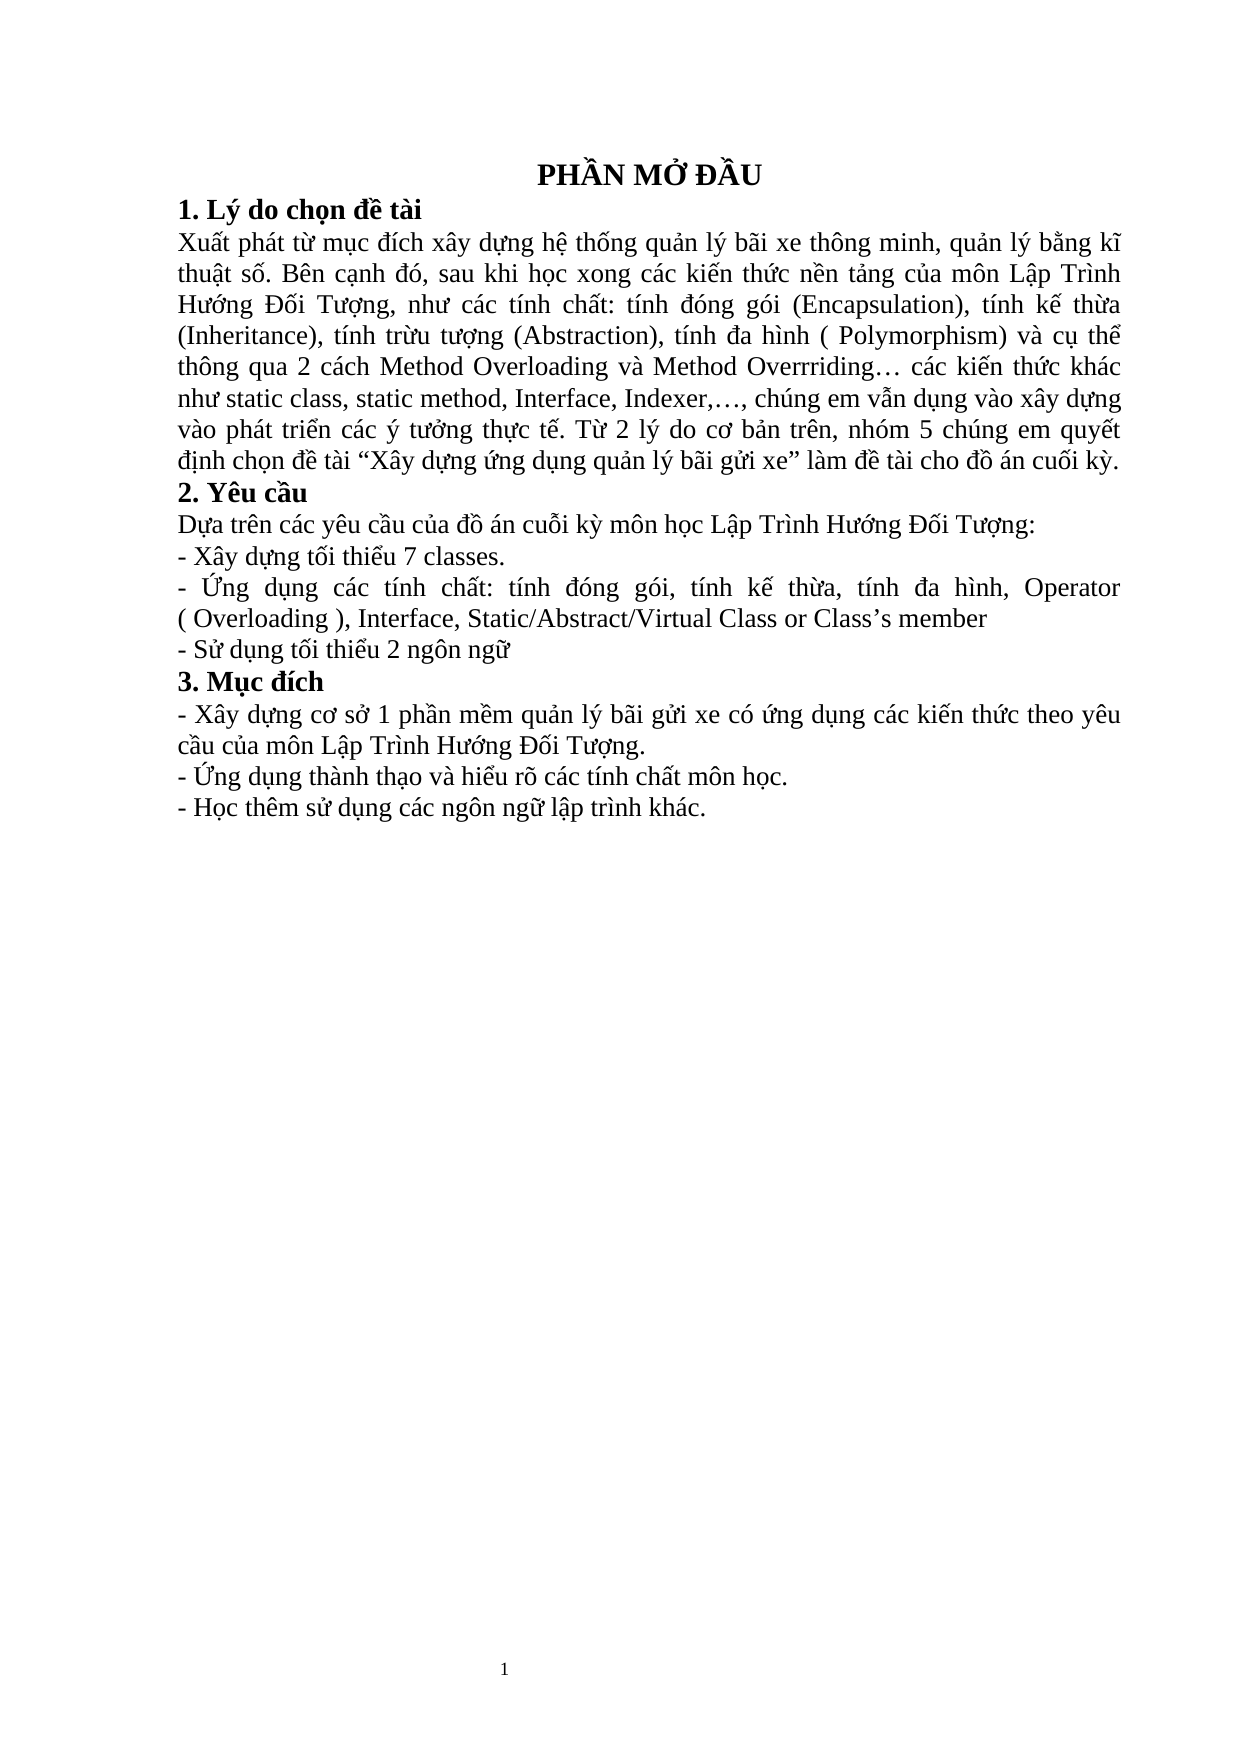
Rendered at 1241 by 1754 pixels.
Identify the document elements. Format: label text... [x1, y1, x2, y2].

list - Xây dựng cơ sở 1 phần mềm quản lý bãi gửi xe có ứng dụng các kiến thức theo yêu cầu của môn Lập Trình Hướng Đối Tượng. [177, 698, 1122, 760]
list Dựa trên các yêu cầu của đồ án cuỗi kỳ môn học Lập Trình Hướng Đối Tượng: [177, 509, 1122, 540]
list PHẦN MỞ ĐẦU [177, 156, 1122, 192]
list - Ứng dụng các tính chất: tính đóng gói, tính kế thừa, tính đa hình, Operator ( Overloading ), Interface, Static/Abstract/Virtual Class or Class’s member [177, 571, 1122, 633]
list - Ứng dụng thành thạo và hiểu rõ các tính chất môn học. [177, 760, 1122, 791]
list Yêu cầu [177, 475, 1122, 509]
list Mục đích [177, 664, 1122, 698]
list - Học thêm sử dụng các ngôn ngữ lập trình khác. [177, 791, 1122, 822]
list Xuất phát từ mục đích xây dựng hệ thống quản lý bãi xe thông minh, quản lý bằng kĩ thuật số. Bên cạnh đó, sau khi học xong các kiến thức nền tảng của môn Lập Trình Hướng Đối Tượng, như các tính chất: tính đóng gói (Encapsulation), tính kế thừa (Inheritance), tính trừu tượng (Abstraction), tính đa hình ( Polymorphism) và cụ thể thông qua 2 cách Method Overloading và Method Overrriding… các kiến thức khác như static class, static method, Interface, Indexer,…, chúng em vẫn dụng vào xây dựng vào phát triển các ý tưởng thực tế. Từ 2 lý do cơ bản trên, nhóm 5 chúng em quyết định chọn đề tài “Xây dựng ứng dụng quản lý bãi gửi xe” làm đề tài cho đồ án cuối kỳ. [177, 226, 1122, 475]
list Lý do chọn đề tài [177, 192, 1122, 226]
list - Xây dựng tối thiểu 7 classes. [177, 540, 1122, 571]
list - Sử dụng tối thiểu 2 ngôn ngữ [177, 633, 1122, 664]
